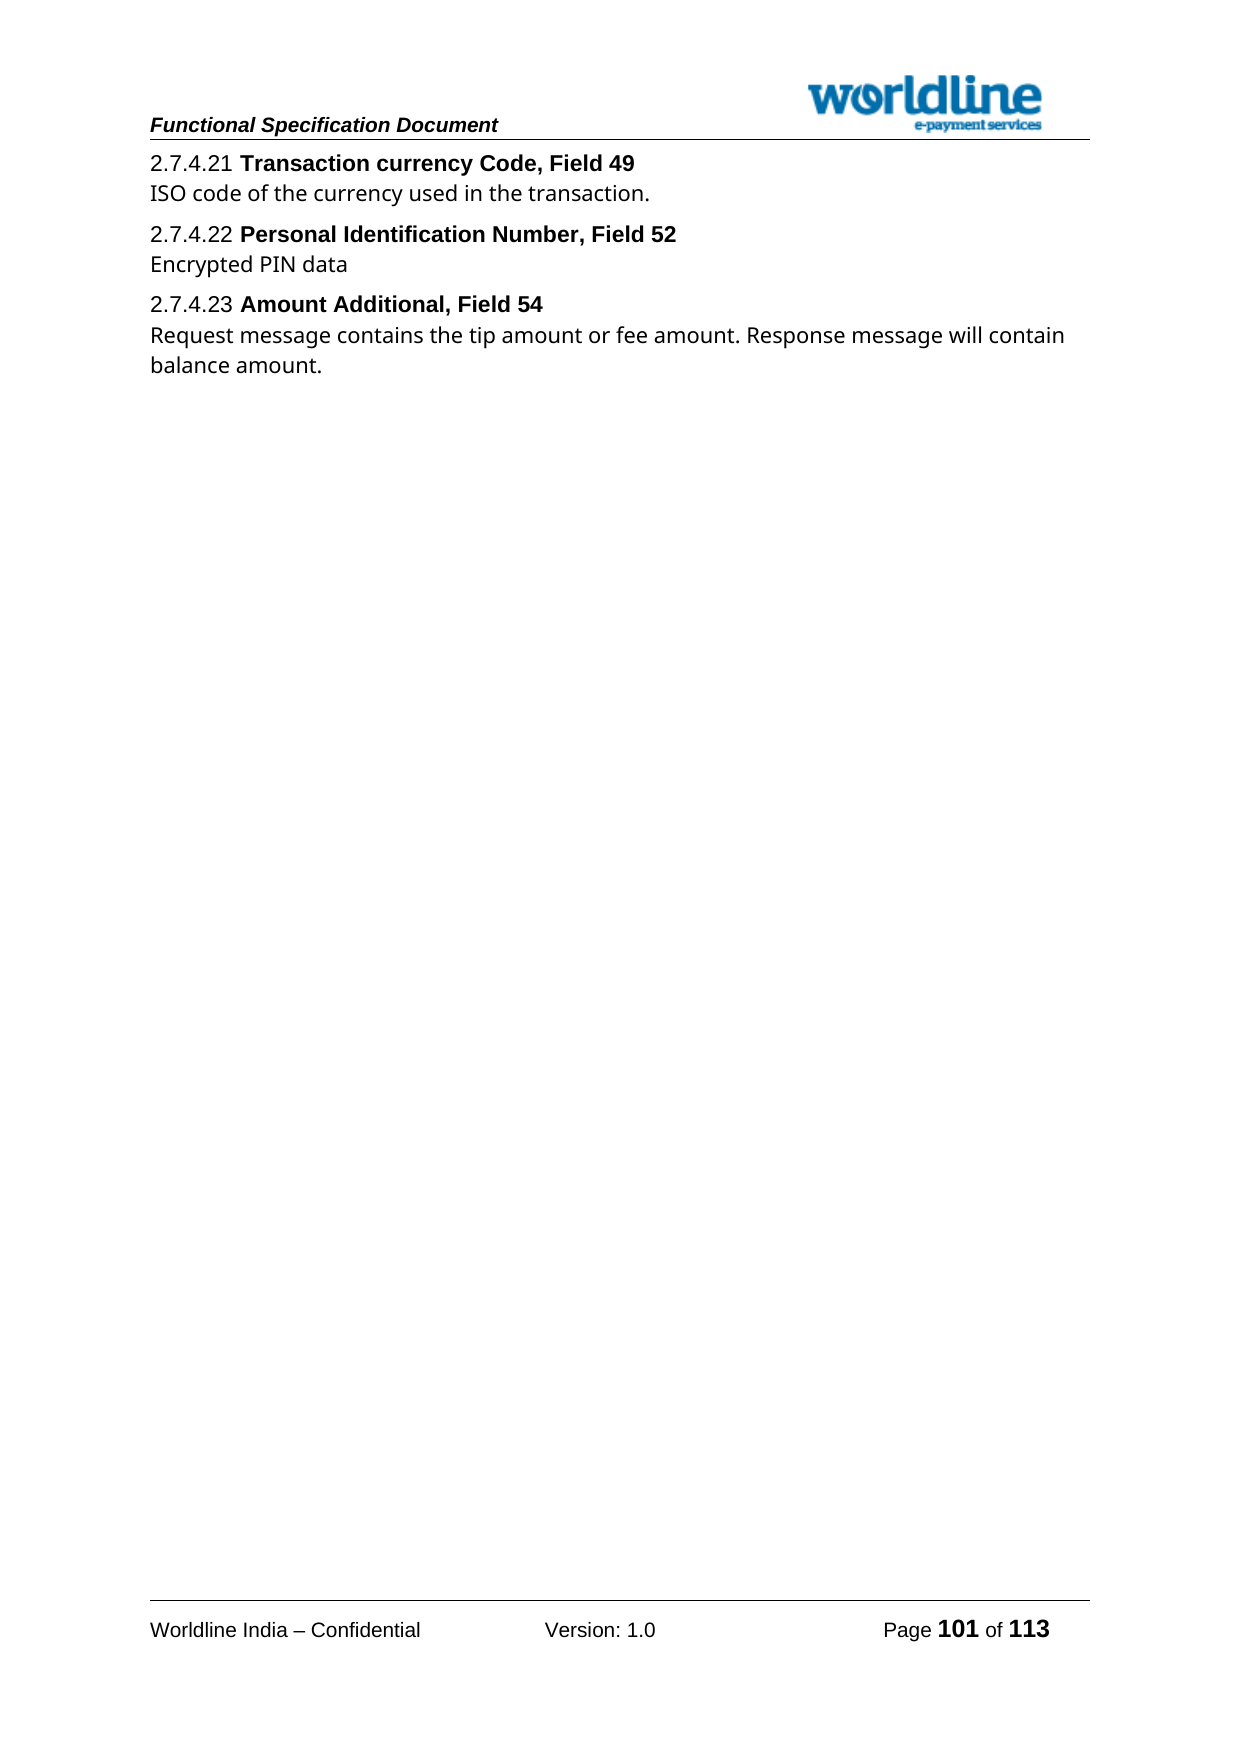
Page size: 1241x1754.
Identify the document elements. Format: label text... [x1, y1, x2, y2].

subtitle Personal Identification Number, Field 52 [150, 221, 1090, 247]
subtitle Transaction currency Code, Field 49 [150, 150, 1090, 176]
subtitle Amount Additional, Field 54 [150, 291, 1090, 318]
text Encrypted PIN data [150, 249, 1090, 279]
text Request message contains the tip amount or fee amount. Response message will contain balance amount. [150, 320, 1090, 379]
text ISO code of the currency used in the transaction. [150, 178, 1090, 208]
picture [807, 75, 1043, 133]
